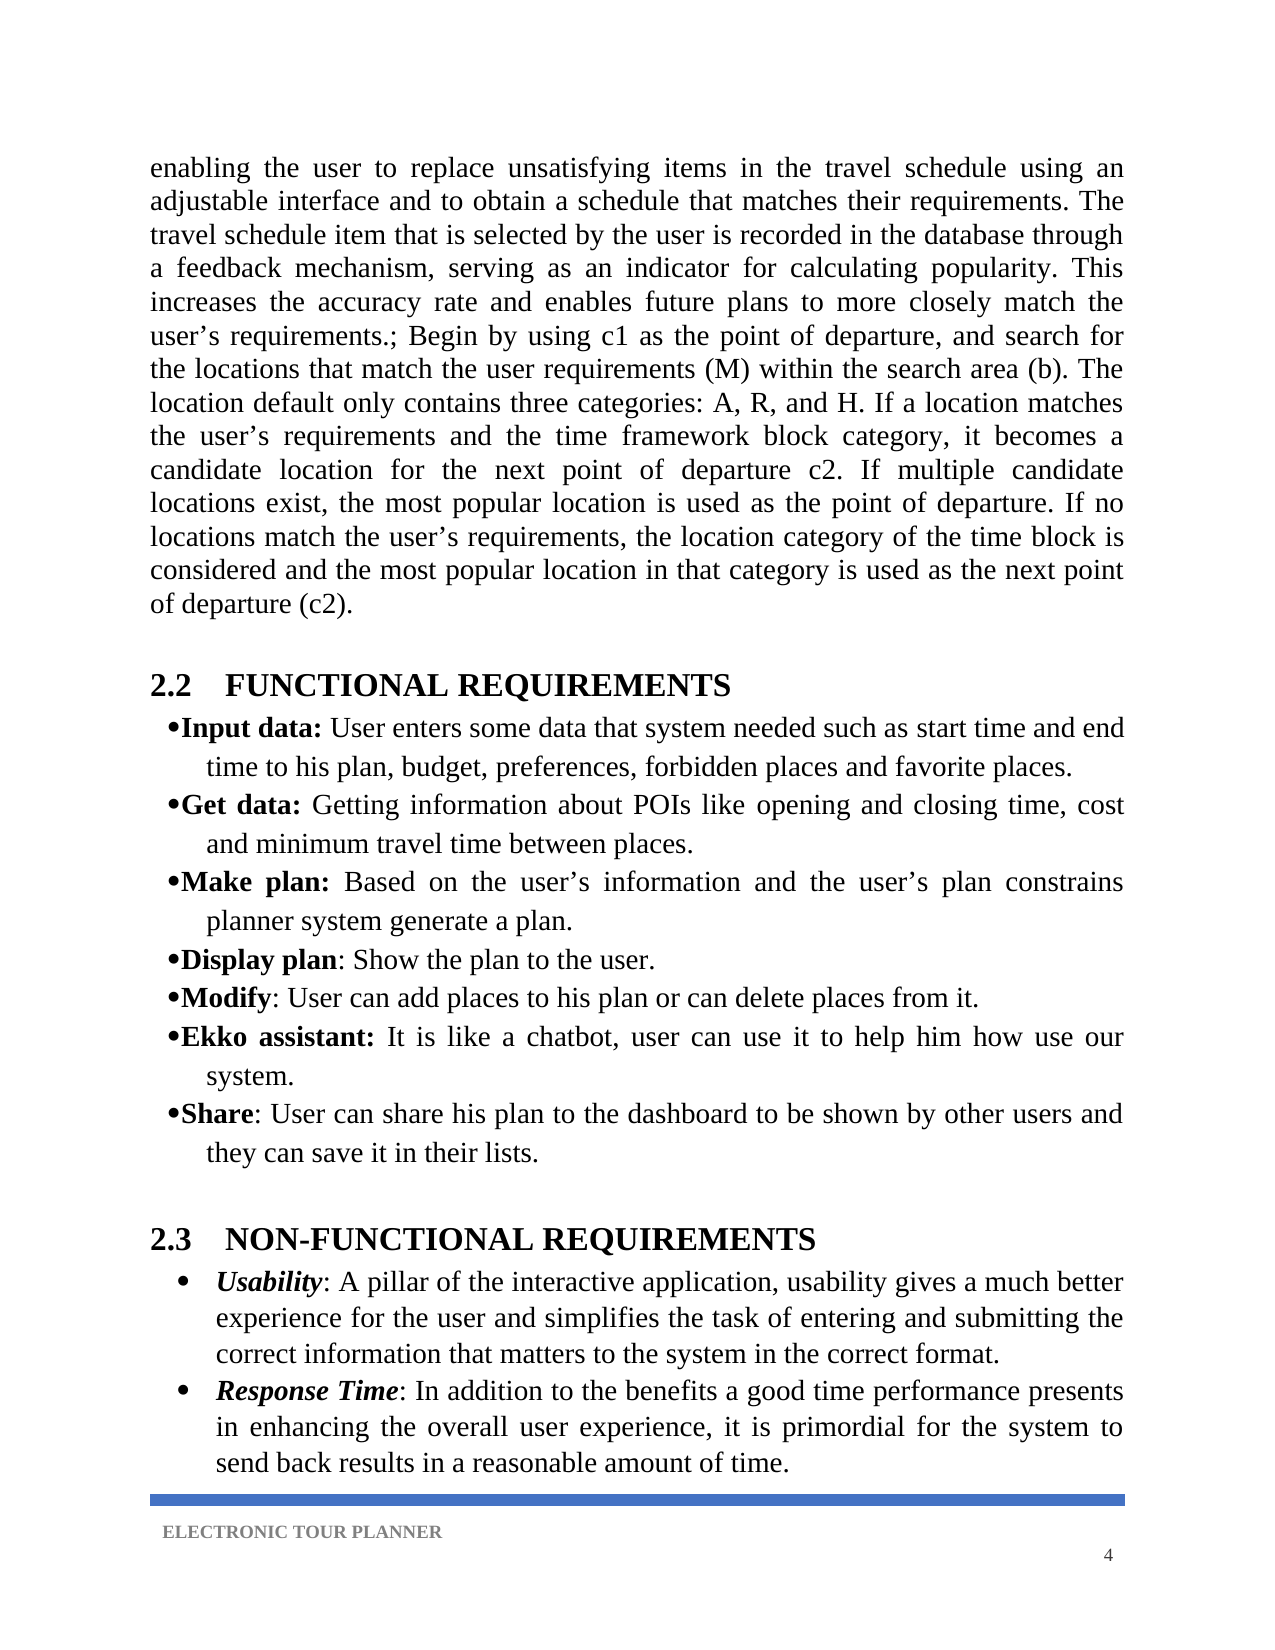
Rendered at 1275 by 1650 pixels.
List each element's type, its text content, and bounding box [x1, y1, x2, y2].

list Modify: User can add places to his plan or can delete places from it. [169, 980, 1125, 1014]
list Input data: User enters some data that system needed such as start time and end time to his plan, budget, preferences, forbidden places and favorite places. [169, 710, 1125, 782]
list Make plan: Based on the user’s information and the user’s plan constrains planner system generate a plan. [169, 864, 1125, 937]
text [150, 150, 1125, 619]
subtitle NON-FUNCTIONAL REQUIREMENTS [150, 1219, 1125, 1258]
list Display plan: Show the plan to the user. [169, 942, 1125, 975]
list Ekko assistant: It is like a chatbot, user can use it to help him how use our system. [169, 1019, 1125, 1091]
list Get data: Getting information about POIs like opening and closing time, cost and minimum travel time between places. [169, 787, 1125, 859]
list Share: User can share his plan to the dashboard to be shown by other users and they can save it in their lists. [169, 1096, 1125, 1168]
list Response Time: In addition to the benefits a good time performance presents in enhancing the overall user experience, it is primordial for the system to send back results in a reasonable amount of time. [178, 1373, 1125, 1478]
list Usability: A pillar of the interactive application, usability gives a much better experience for the user and simplifies the task of entering and submitting the correct information that matters to the system in the correct format. [178, 1264, 1125, 1370]
subtitle FUNCTIONAL REQUIREMENTS [150, 666, 1125, 704]
